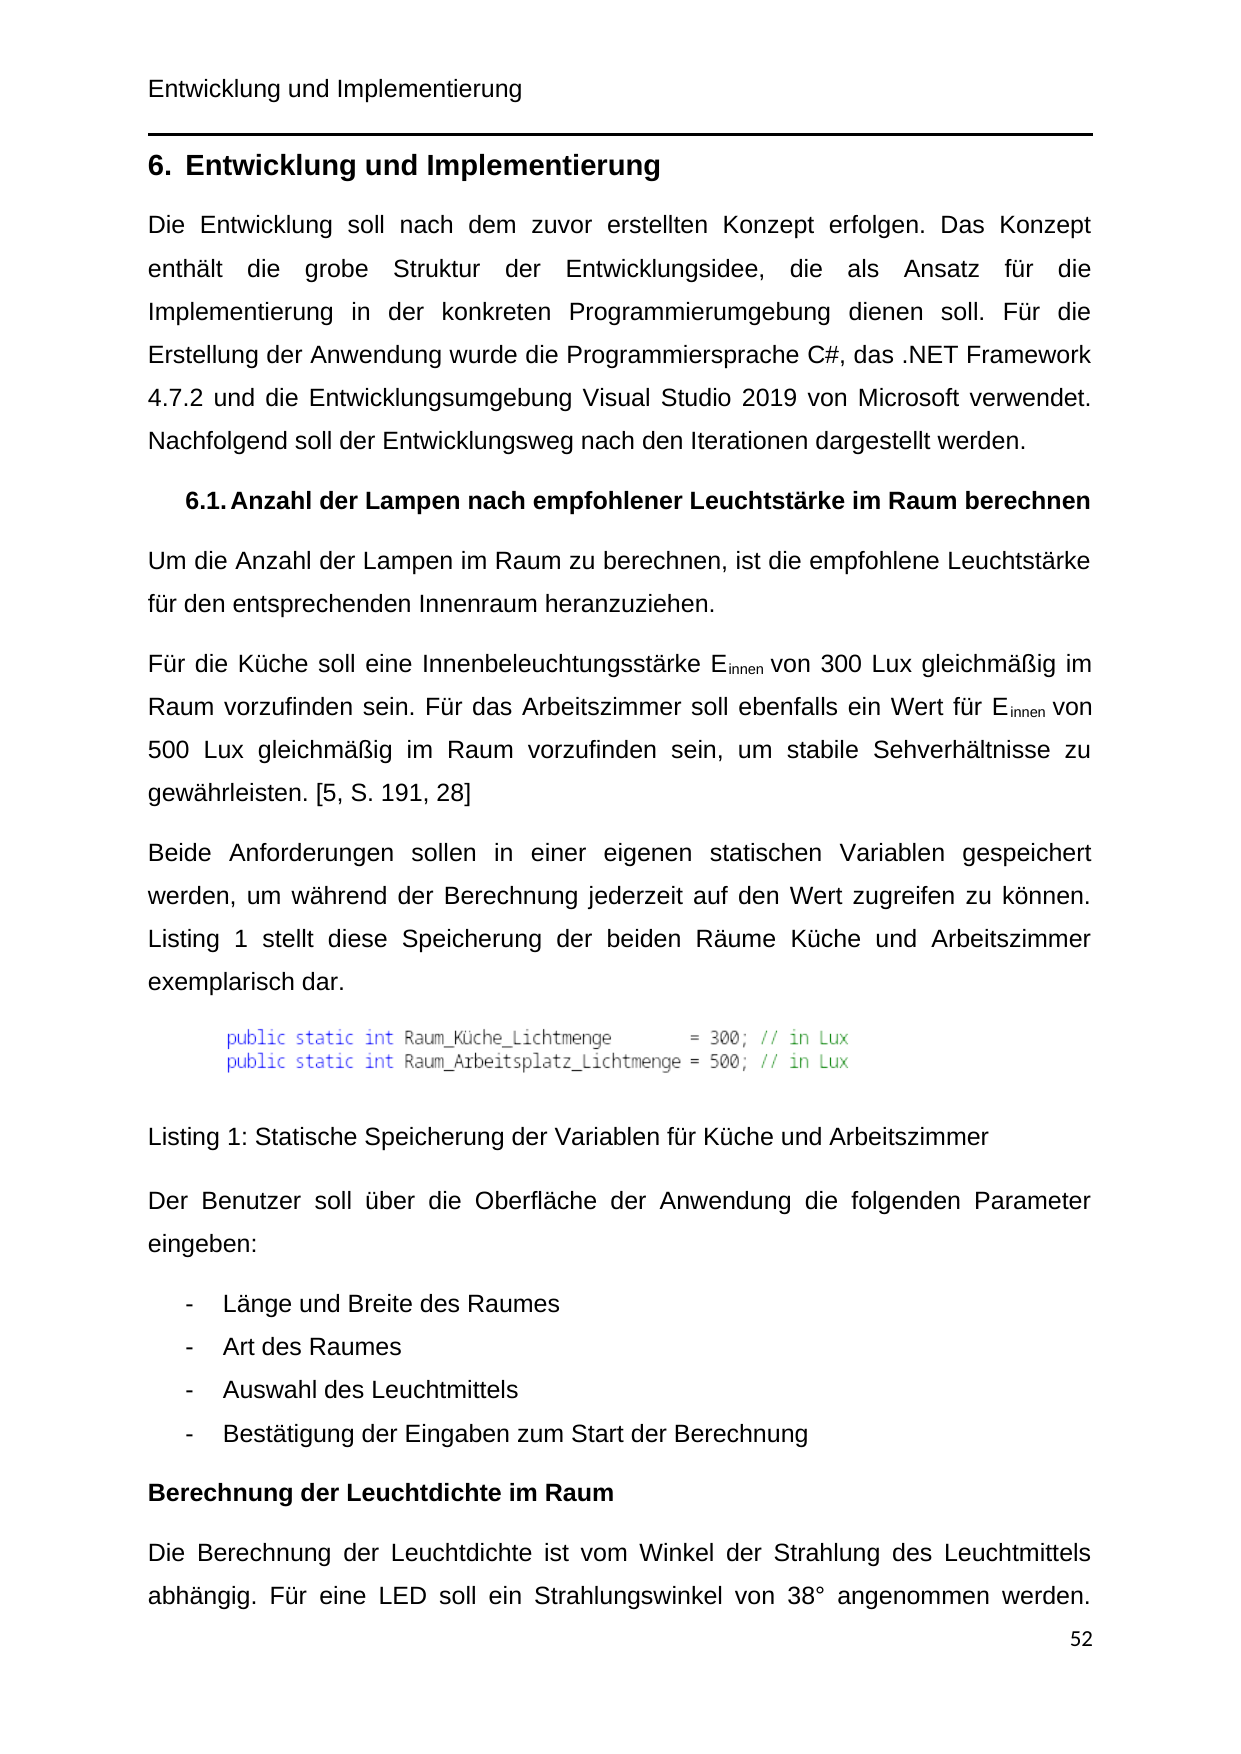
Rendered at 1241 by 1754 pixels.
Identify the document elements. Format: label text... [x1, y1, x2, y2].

subtitle Anzahl der Lampen nach empfohlener Leuchtstärke im Raum berechnen [185, 486, 1093, 514]
list Auswahl des Leuchtmittels [185, 1376, 1093, 1404]
text Beide Anforderungen sollen in einer eigenen statischen Variablen gespeichert werden, um während der Berechnung jederzeit auf den Wert zugreifen zu können. Listing 1 stellt diese Speicherung der beiden Räume Küche und Arbeitszimmer exemplarisch dar. [148, 838, 1093, 996]
text Berechnung der Leuchtdichte im Raum [148, 1478, 1093, 1507]
list Bestätigung der Eingaben zum Start der Berechnung [185, 1419, 1093, 1447]
text Die Entwicklung soll nach dem zuvor erstellten Konzept erfolgen. Das Konzept enthält die grobe Struktur der Entwicklungsidee, die als Ansatz für die Implementierung in der konkreten Programmierumgebung dienen soll. Für die Erstellung der Anwendung wurde die Programmiersprache C#, das .NET Framework 4.7.2 und die Entwicklungsumgebung Visual Studio 2019 von Microsoft verwendet. Nachfolgend soll der Entwicklungsweg nach den Iterationen dargestellt werden. [148, 210, 1093, 455]
text Listing 1: Statische Speicherung der Variablen für Küche und Arbeitszimmer [148, 1122, 1093, 1151]
text Um die Anzahl der Lampen im Raum zu berechnen, ist die empfohlene Leuchtstärke für den entsprechenden Innenraum heranzuziehen. [148, 546, 1093, 617]
list Länge und Breite des Raumes [185, 1289, 1093, 1318]
list Entwicklung und Implementierung [148, 148, 1093, 181]
text Für die Küche soll eine Innenbeleuchtungsstärke Einnen von 300 Lux gleichmäßig im Raum vorzufinden sein. Für das Arbeitszimmer soll ebenfalls ein Wert für Einnen von 500 Lux gleichmäßig im Raum vorzufinden sein, um stabile Sehverhältnisse zu gewährleisten. [5, S. 191, 28] [148, 648, 1093, 807]
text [148, 1538, 1093, 1610]
text Der Benutzer soll über die Oberfläche der Anwendung die folgenden Parameter eingeben: [148, 1186, 1093, 1258]
list Art des Raumes [185, 1332, 1093, 1361]
